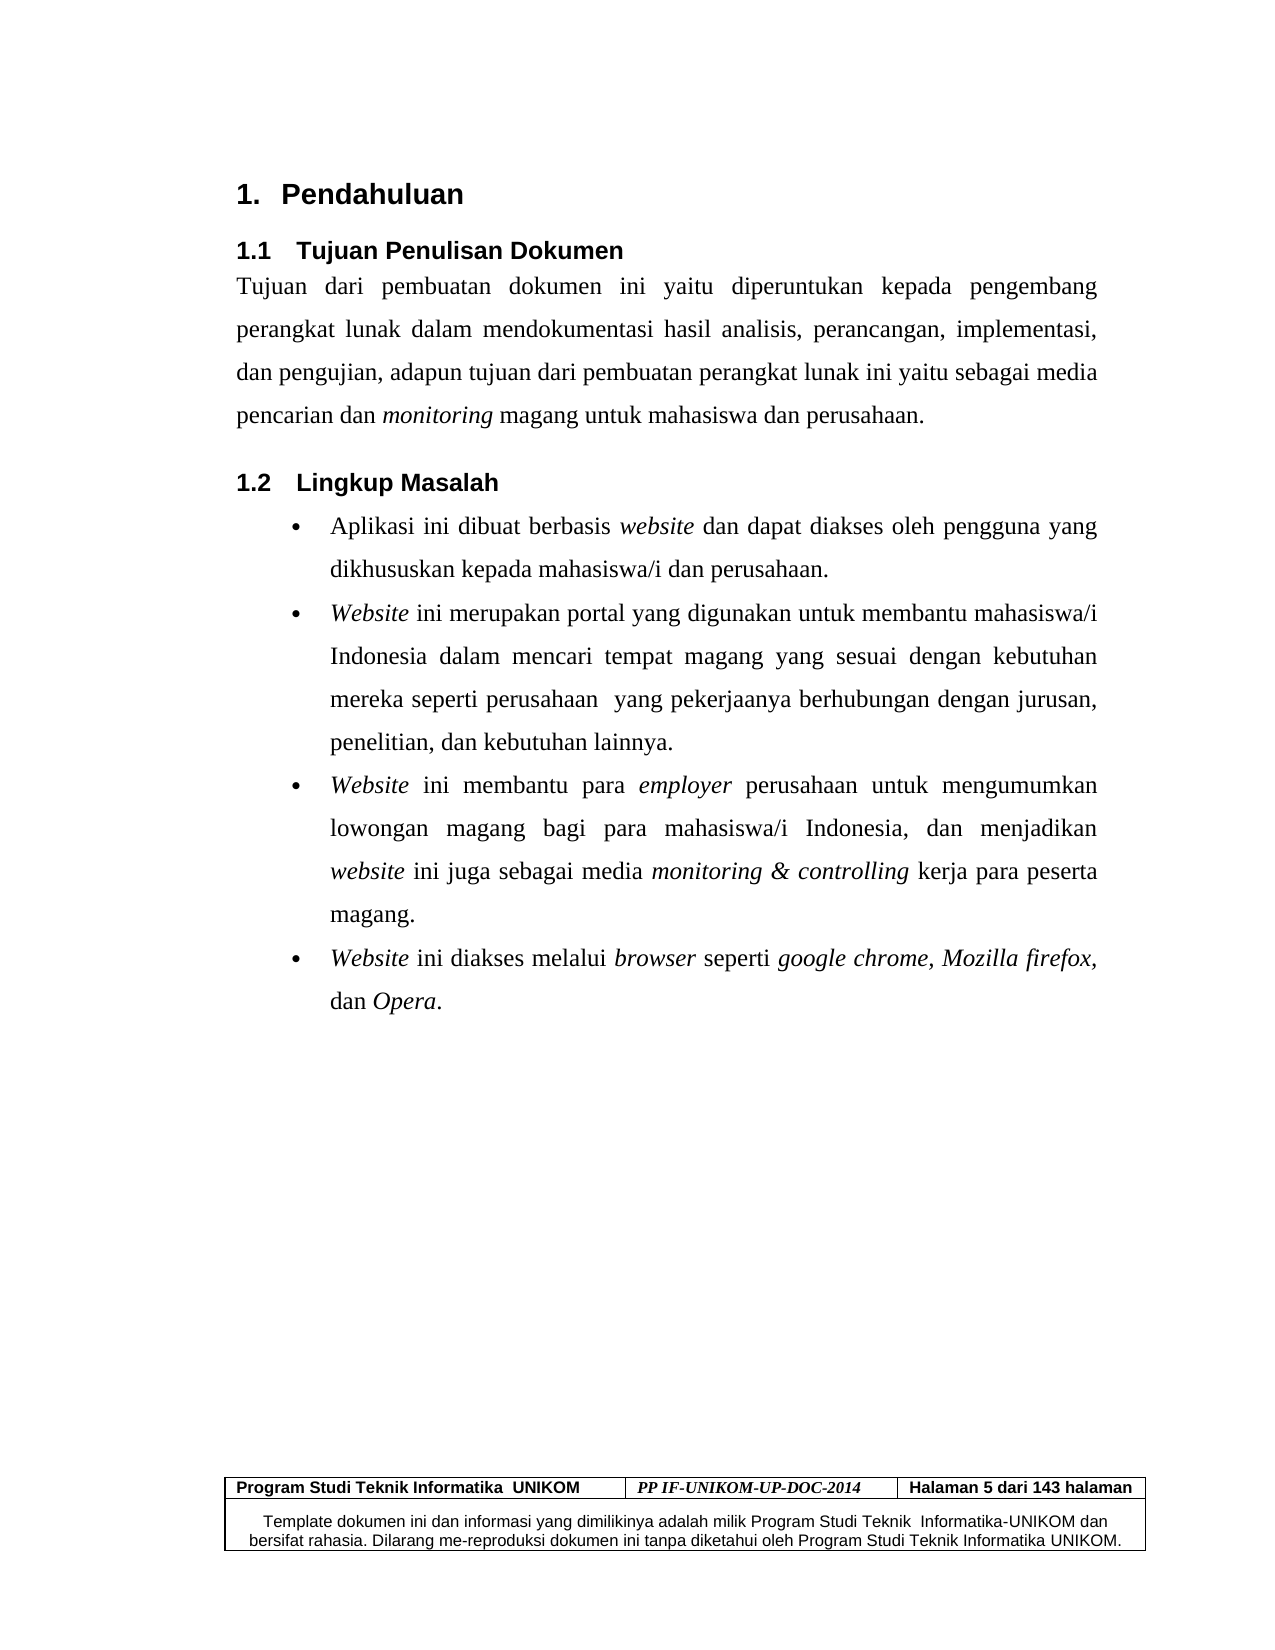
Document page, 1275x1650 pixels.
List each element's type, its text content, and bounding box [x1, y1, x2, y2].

subtitle Pendahuluan [236, 177, 1098, 211]
list Website ini diakses melalui browser seperti google chrome, Mozilla firefox, dan Opera. [292, 943, 1098, 1014]
list Website ini merupakan portal yang digunakan untuk membantu mahasiswa/i Indonesia dalam mencari tempat magang yang sesuai dengan kebutuhan mereka seperti perusahaan yang pekerjaanya berhubungan dengan jurusan, penelitian, dan kebutuhan lainnya. [292, 598, 1098, 756]
text Tujuan dari pembuatan dokumen ini yaitu diperuntukan kepada pengembang perangkat lunak dalam mendokumentasi hasil analisis, perancangan, implementasi, dan pengujian, adapun tujuan dari pembuatan perangkat lunak ini yaitu sebagai media pencarian dan monitoring magang untuk mahasiswa dan perusahaan. [236, 271, 1098, 429]
subtitle Tujuan Penulisan Dokumen [236, 236, 1098, 264]
list Aplikasi ini dibuat berbasis website dan dapat diakses oleh pengguna yang dikhususkan kepada mahasiswa/i dan perusahaan. [292, 511, 1098, 583]
list Website ini membantu para employer perusahaan untuk mengumumkan lowongan magang bagi para mahasiswa/i Indonesia, dan menjadikan website ini juga sebagai media monitoring & controlling kerja para peserta magang. [292, 770, 1098, 928]
subtitle Lingkup Masalah [236, 468, 1098, 497]
